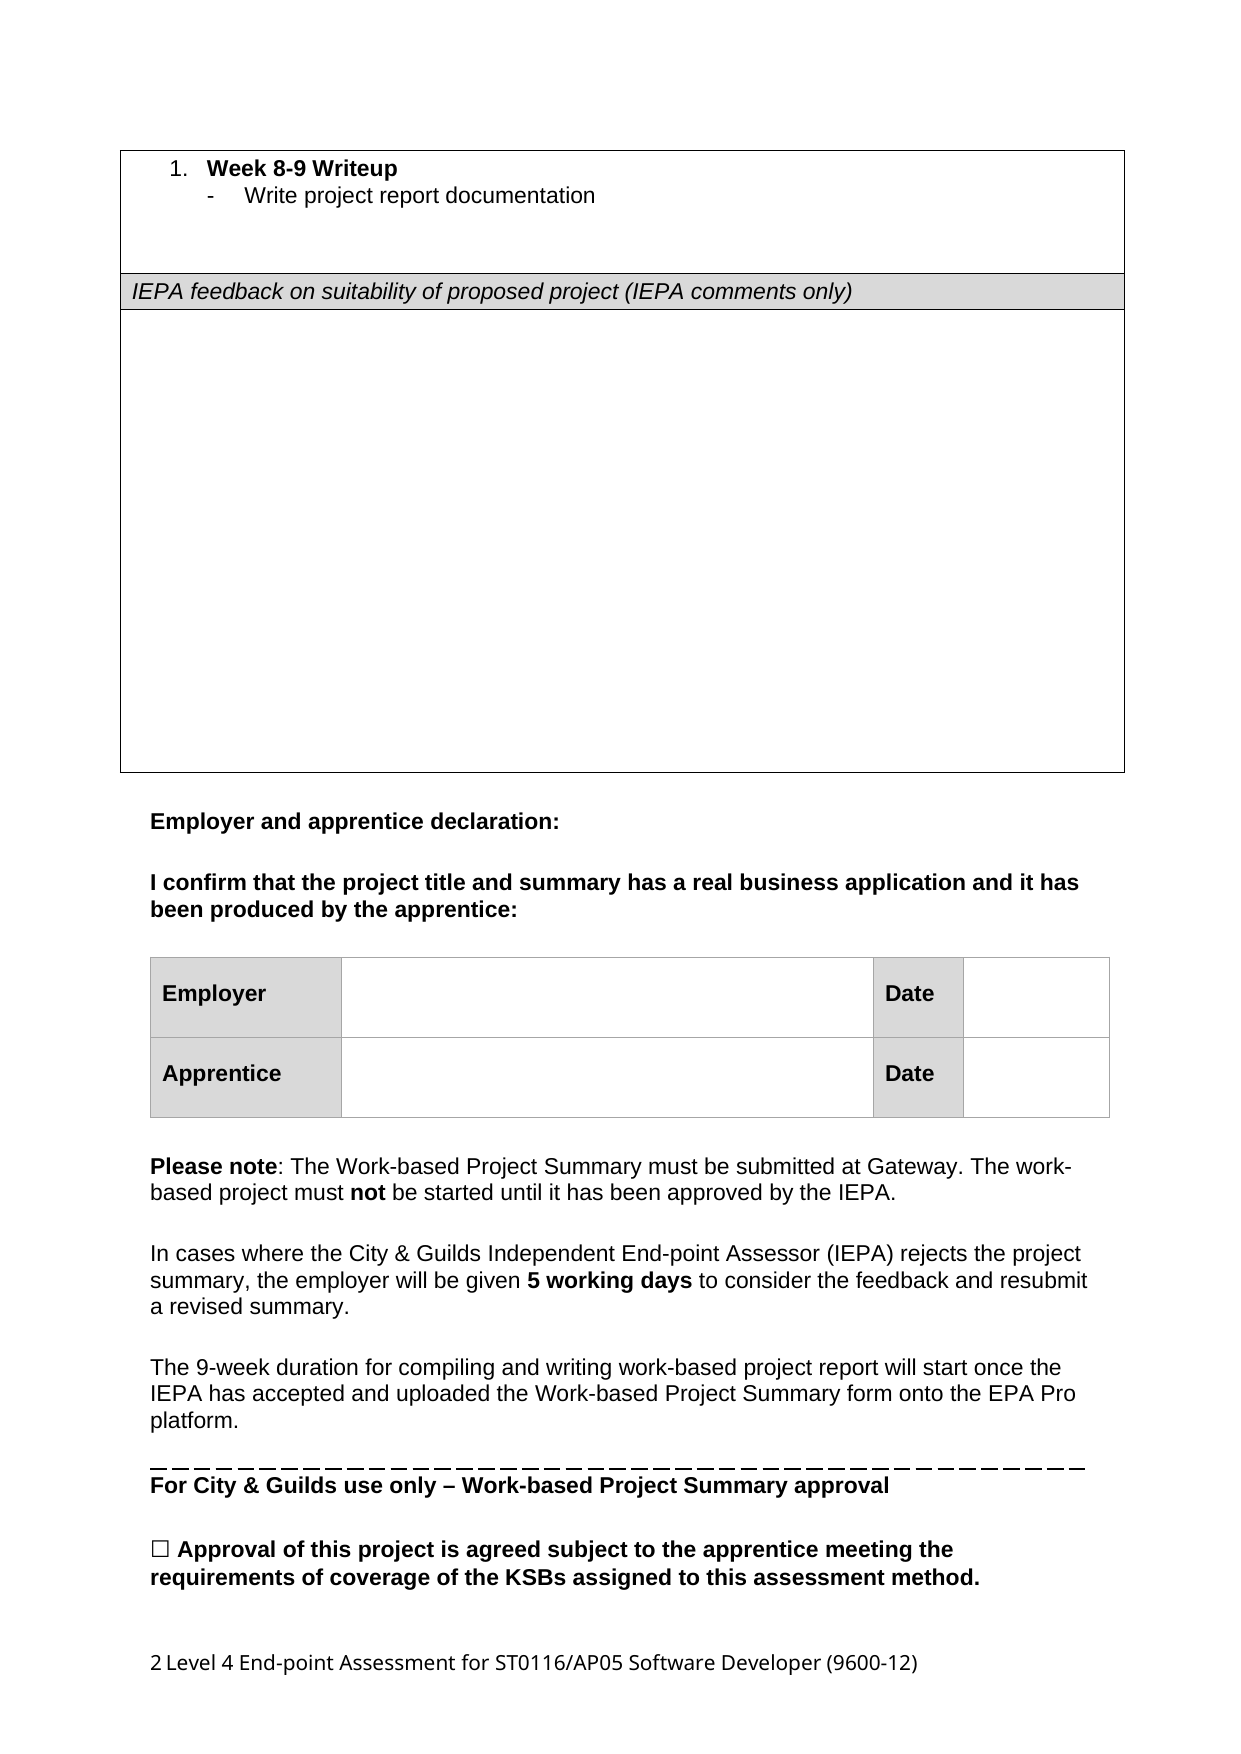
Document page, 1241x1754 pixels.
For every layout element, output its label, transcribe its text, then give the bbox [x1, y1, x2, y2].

table_cell [121, 310, 1124, 772]
table_header [964, 958, 1109, 1037]
table_header [342, 958, 873, 1037]
text I confirm that the project title and summary has a real business application and it has been produced by the apprentice: [150, 869, 1090, 922]
table_cell Apprentice [151, 1038, 341, 1117]
text Please note: The Work-based Project Summary must be submitted at Gateway. The work-based project must not be started until it has been approved by the IEPA. [150, 1153, 1090, 1206]
table_cell IEPA feedback on suitability of proposed project (IEPA comments only) [121, 274, 1124, 309]
table_header Employer [151, 958, 341, 1037]
table_cell [964, 1038, 1109, 1117]
text For City & Guilds use only – Work-based Project Summary approval [150, 1468, 1090, 1498]
text The 9-week duration for compiling and writing work-based project report will start once the IEPA has accepted and uploaded the Work-based Project Summary form onto the EPA Pro platform. [150, 1354, 1090, 1433]
table_cell [342, 1038, 873, 1117]
text In cases where the City & Guilds Independent End-point Assessor (IEPA) rejects the project summary, the employer will be given 5 working days to consider the feedback and resubmit a revised summary. [150, 1240, 1090, 1319]
table_cell Date [874, 1038, 963, 1117]
text Employer and apprentice declaration: [150, 808, 1090, 834]
text Approval of this project is agreed subject to the apprentice meeting the requirements of coverage of the KSBs assigned to this assessment method. [150, 1533, 1090, 1591]
table_header Date [874, 958, 963, 1037]
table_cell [121, 151, 1124, 273]
